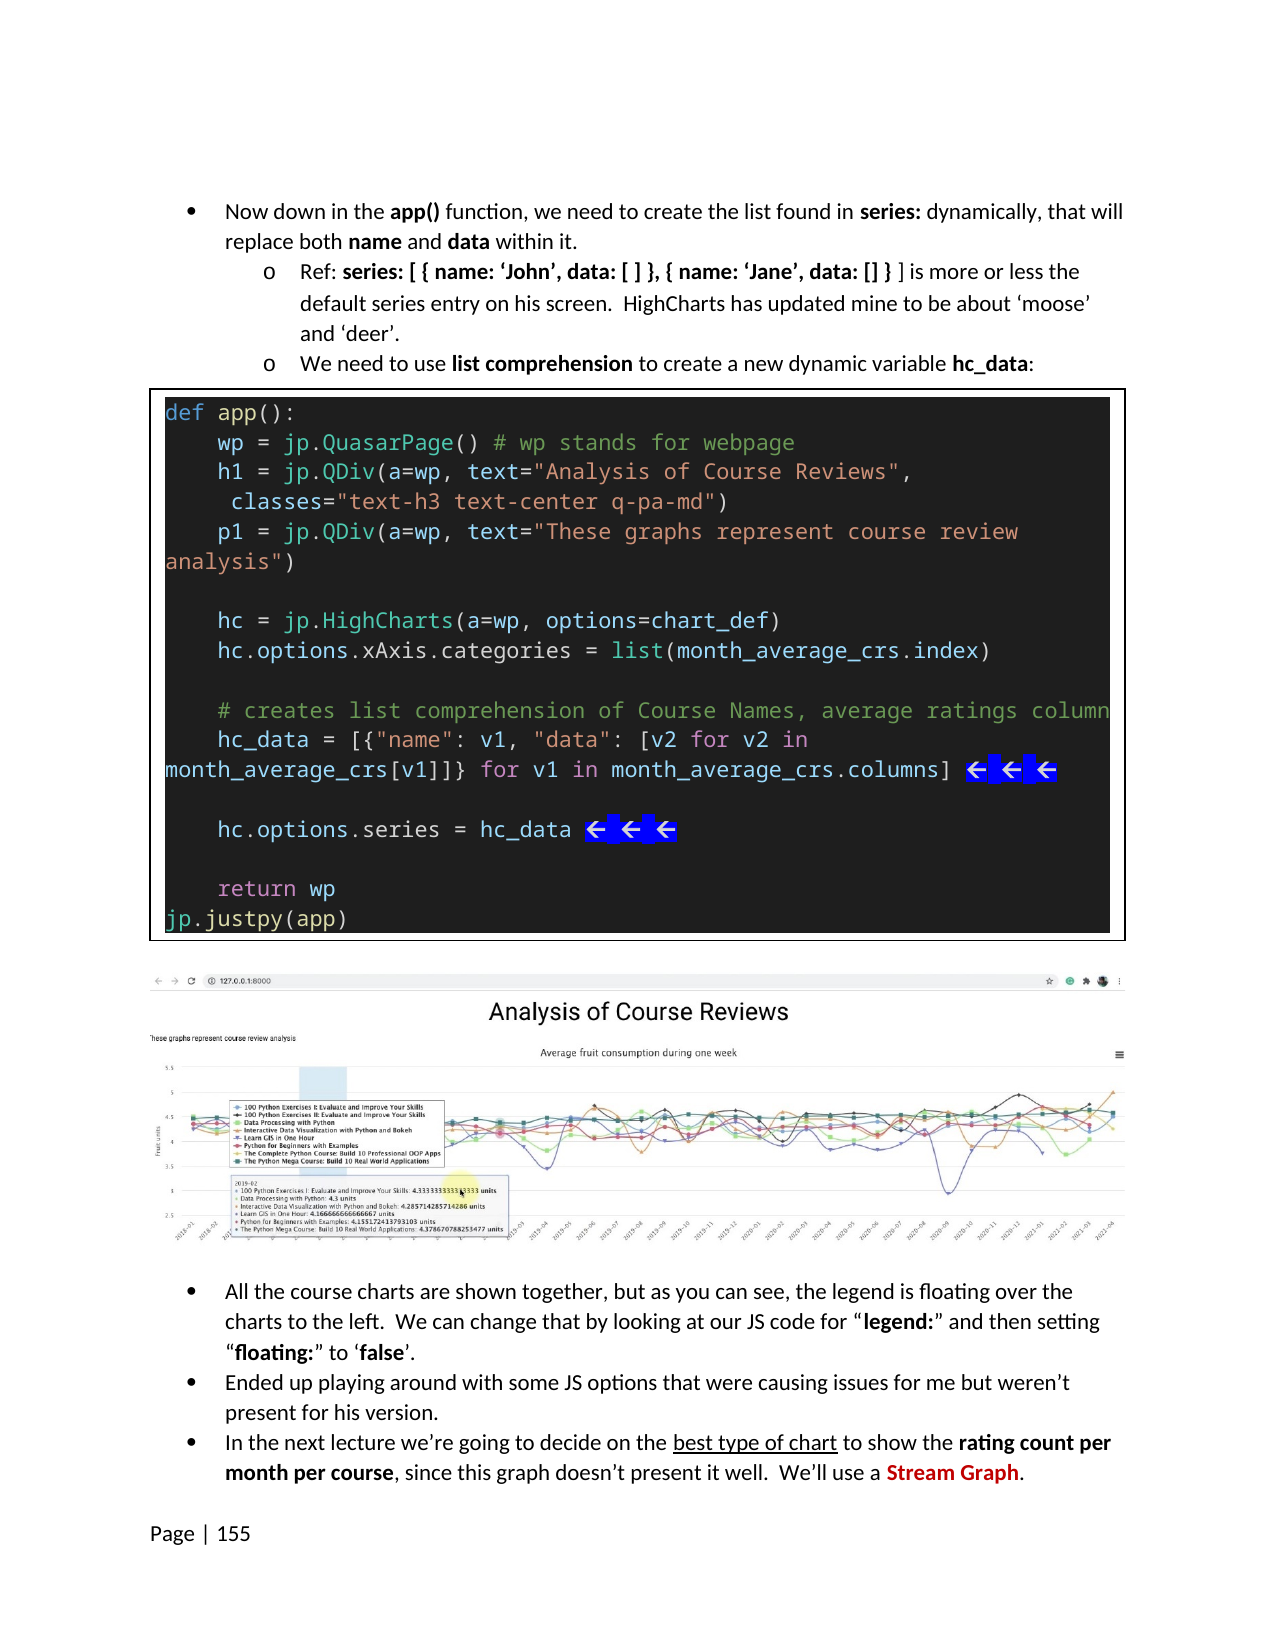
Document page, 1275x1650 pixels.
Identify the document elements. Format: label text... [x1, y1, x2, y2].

picture [150, 972, 1125, 1259]
list Ended up playing around with some JS options that were causing issues for me but weren’t present for his version. [187, 1368, 1125, 1426]
list Ref: series: [ { name: ‘John’, data: [ ] }, { name: ‘Jane’, data: [] } ] is more or less the default series entry on his screen. HighCharts has updated mine to be about ‘moose’ and ‘deer’. [262, 257, 1125, 347]
list All the course charts are shown together, but as you can see, the legend is floating over the charts to the left. We can change that by looking at our JS code for “legend:” and then setting “floating:” to ‘false’. [187, 1277, 1125, 1366]
list Now down in the app() function, we need to create the list found in series: dynamically, that will replace both name and data within it. [187, 197, 1125, 255]
list In the next lecture we’re going to decide on the best type of chart to show the rating count per month per course, since this graph doesn’t present it well. We’ll use a Stream Graph. [187, 1428, 1125, 1486]
list We need to use list comprehension to create a new dynamic variable hc_data: [262, 349, 1125, 378]
